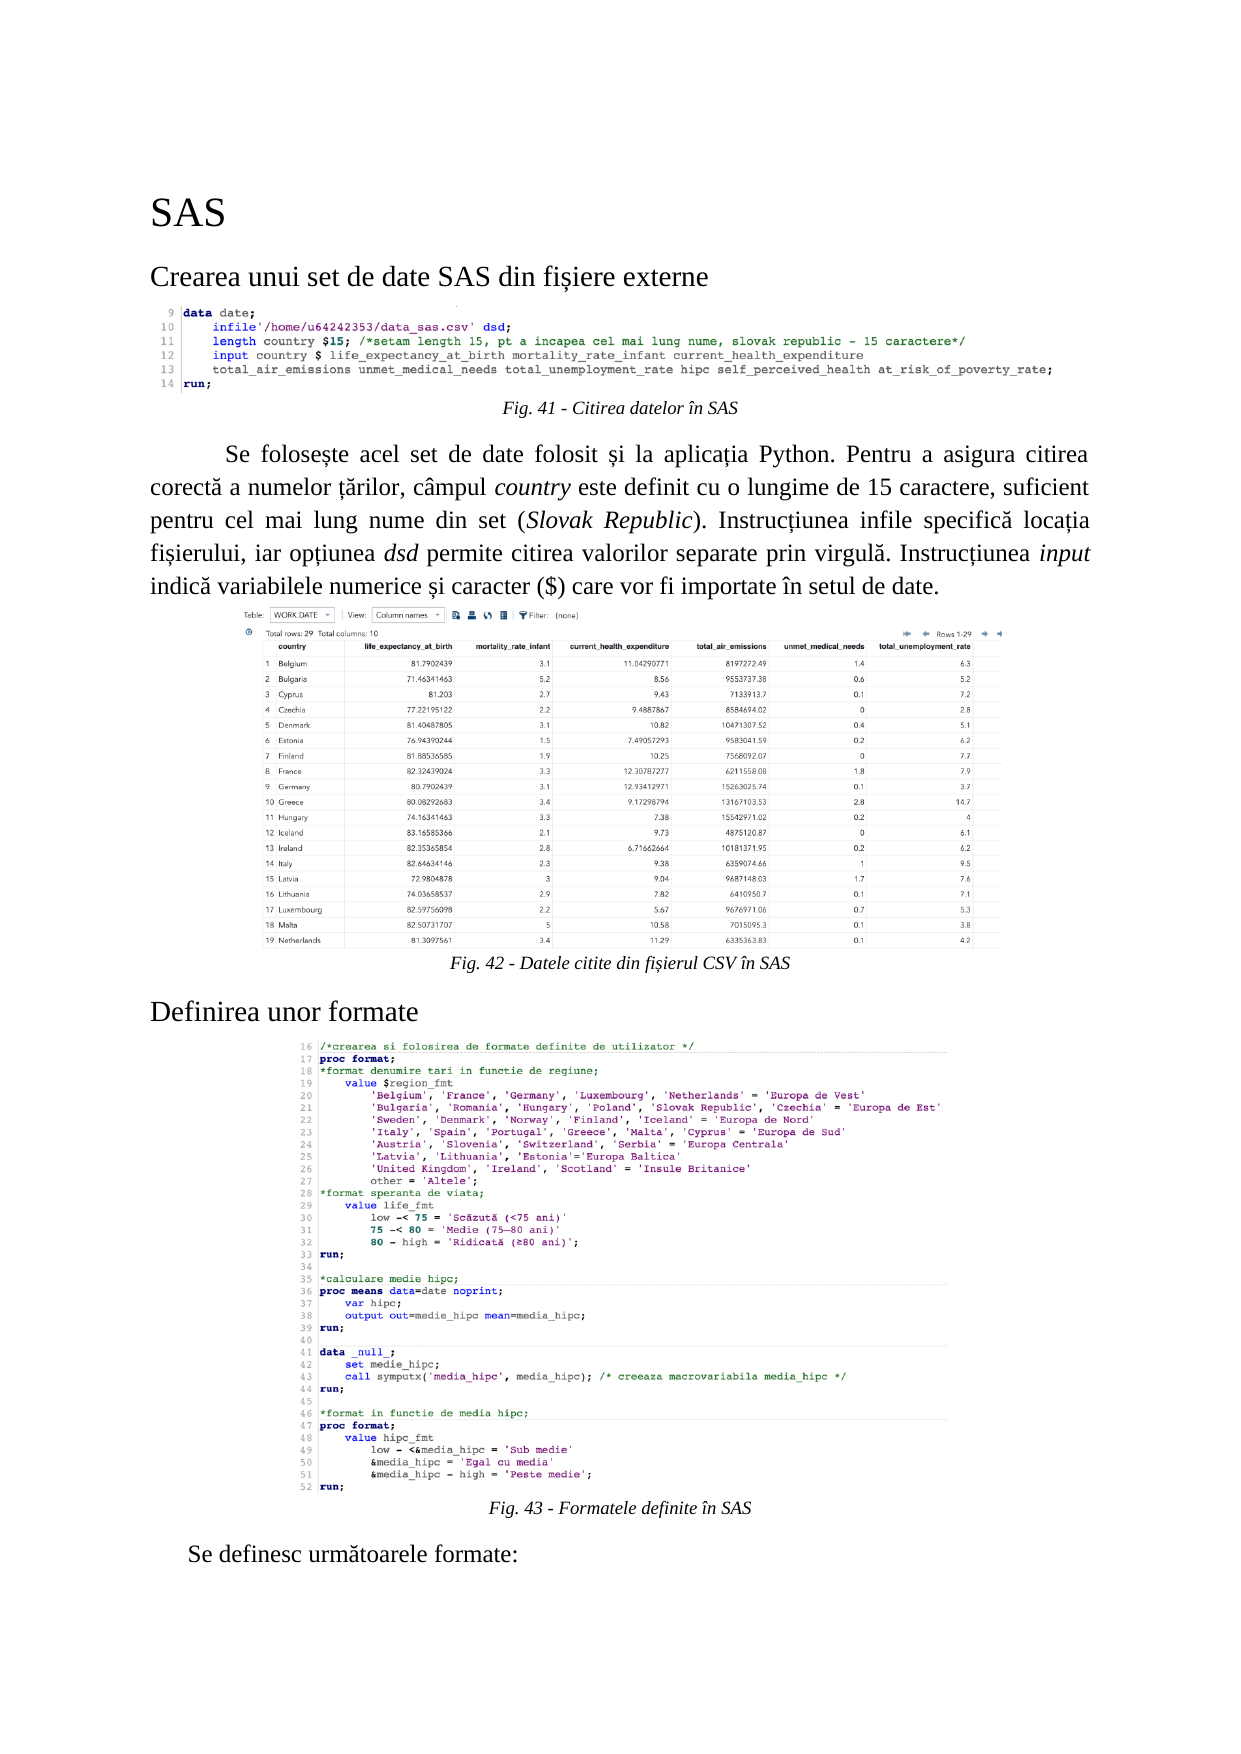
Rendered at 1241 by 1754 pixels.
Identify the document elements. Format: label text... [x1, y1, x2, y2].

subtitle Crearea unui set de date SAS din fișiere externe [150, 259, 1090, 293]
subtitle Definirea unor formate [150, 994, 1090, 1028]
text Fig. 42 - Datele citite din fișierul CSV în SAS [150, 952, 1090, 973]
picture [293, 1041, 947, 1493]
text Se definesc următoarele formate: [150, 1539, 1090, 1568]
picture [238, 604, 1002, 949]
subtitle SAS [150, 187, 1090, 235]
picture [150, 306, 1091, 393]
text Fig. 43 - Formatele definite în SAS [150, 1497, 1090, 1518]
text Se folosește acel set de date folosit și la aplicația Python. Pentru a asigura citirea corectă a numelor țărilor, câmpul country este definit cu o lungime de 15 caractere, suficient pentru cel mai lung nume din set (Slovak Republic). Instrucțiunea infile specifică locația fișierului, iar opțiunea dsd permite citirea valorilor separate prin virgulă. Instrucțiunea input indică variabilele numerice și caracter ($) care vor fi importate în setul de date. [150, 439, 1090, 600]
text Fig. 41 - Citirea datelor în SAS [150, 397, 1090, 418]
